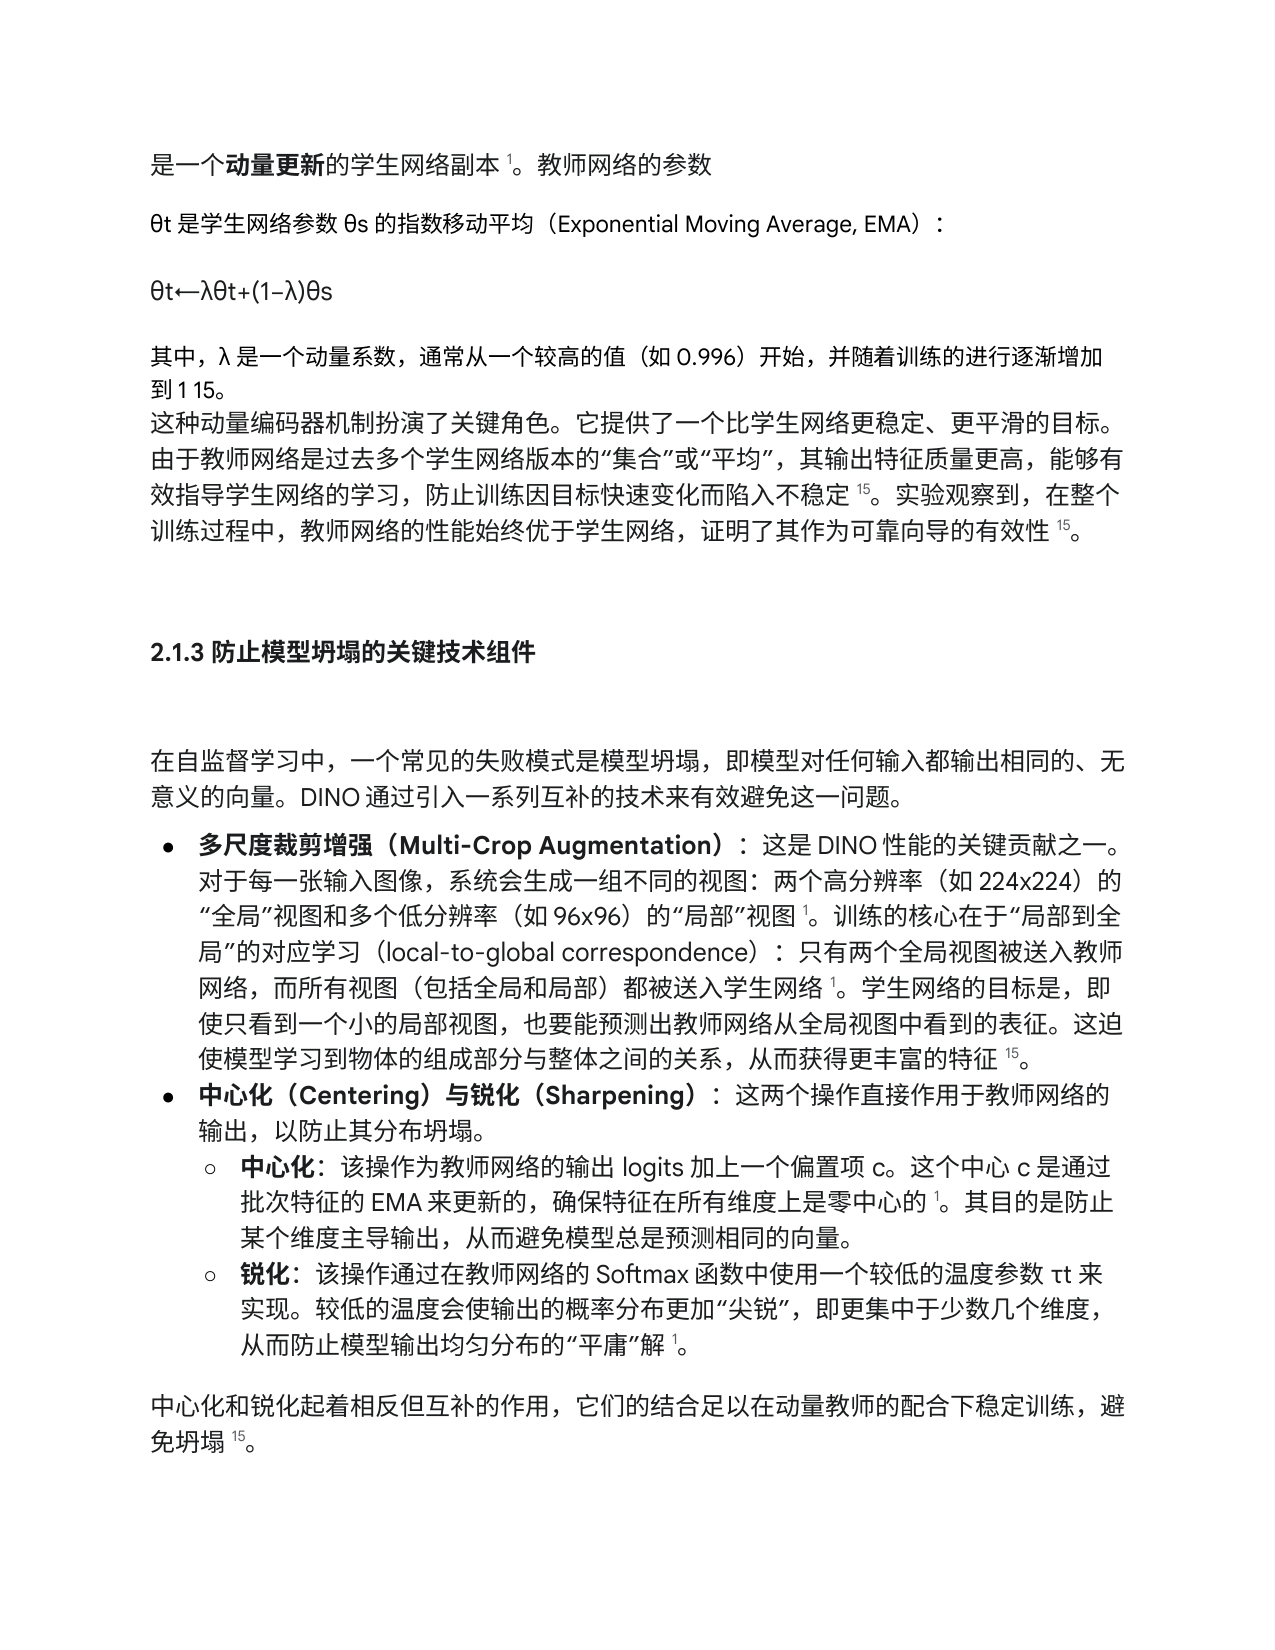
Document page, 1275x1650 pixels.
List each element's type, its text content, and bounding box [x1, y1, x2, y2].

text 中心化和锐化起着相反但互补的作用，它们的结合足以在动量教师的配合下稳定训练，避免坍塌 15。 [150, 1391, 1125, 1458]
text 这种动量编码器机制扮演了关键角色。它提供了一个比学生网络更稳定、更平滑的目标。由于教师网络是过去多个学生网络版本的“集合”或“平均”，其输出特征质量更高，能够有效指导学生网络的学习，防止训练因目标快速变化而陷入不稳定 15。实验观察到，在整个训练过程中，教师网络的性能始终优于学生网络，证明了其作为可靠向导的有效性 15。 [150, 409, 1125, 547]
text θt​ 是学生网络参数 θs​ 的指数移动平均（Exponential Moving Average, EMA）： [150, 211, 1125, 239]
list 中心化（Centering）与锐化（Sharpening）：这两个操作直接作用于教师网络的输出，以防止其分布坍塌。 [161, 1080, 1125, 1147]
list 中心化：该操作为教师网络的输出 logits 加上一个偏置项 c。这个中心 c 是通过批次特征的EMA来更新的，确保特征在所有维度上是零中心的 1。其目的是防止某个维度主导输出，从而避免模型总是预测相同的向量。 [203, 1152, 1125, 1254]
text θt​←λθt​+(1−λ)θs​ [150, 276, 1125, 307]
text 其中，λ 是一个动量系数，通常从一个较高的值（如0.996）开始，并随着训练的进行逐渐增加到1 15。 [150, 343, 1125, 405]
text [150, 150, 1125, 181]
text 在自监督学习中，一个常见的失败模式是模型坍塌，即模型对任何输入都输出相同的、无意义的向量。DINO通过引入一系列互补的技术来有效避免这一问题。 [150, 746, 1125, 813]
list 多尺度裁剪增强（Multi-Crop Augmentation）：这是DINO性能的关键贡献之一。对于每一张输入图像，系统会生成一组不同的视图：两个高分辨率（如224x224）的“全局”视图和多个低分辨率（如96x96）的“局部”视图 1。训练的核心在于“局部到全局”的对应学习（local-to-global correspondence）：只有两个全局视图被送入教师网络，而所有视图（包括全局和局部）都被送入学生网络 1。学生网络的目标是，即使只看到一个小的局部视图，也要能预测出教师网络从全局视图中看到的表征。这迫使模型学习到物体的组成部分与整体之间的关系，从而获得更丰富的特征 15。 [161, 830, 1125, 1076]
subtitle 2.1.3 防止模型坍塌的关键技术组件 [150, 637, 1125, 669]
list 锐化：该操作通过在教师网络的Softmax函数中使用一个较低的温度参数 τt​ 来实现。较低的温度会使输出的概率分布更加“尖锐”，即更集中于少数几个维度，从而防止模型输出均匀分布的“平庸”解 1。 [203, 1259, 1125, 1362]
